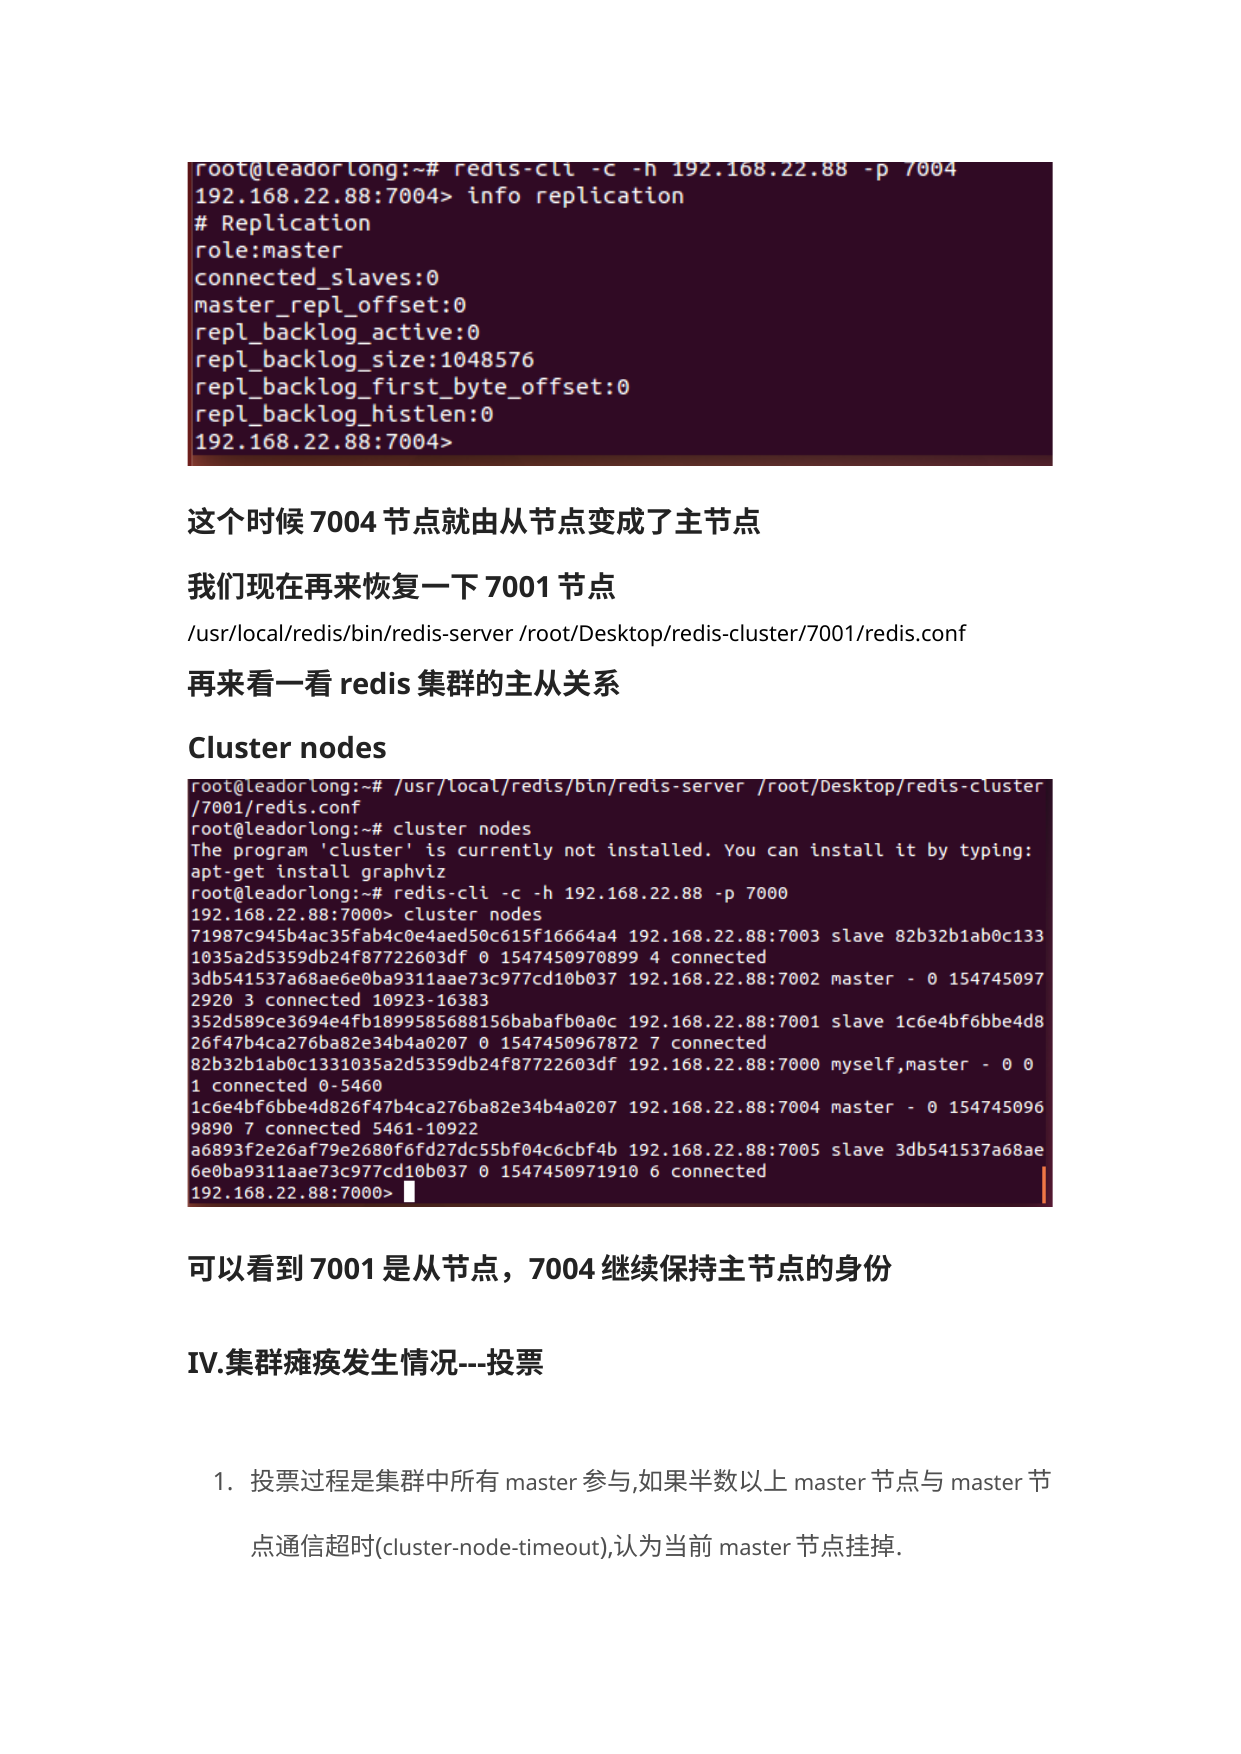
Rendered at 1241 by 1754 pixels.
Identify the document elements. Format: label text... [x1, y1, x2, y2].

text 再来看一看redis集群的主从关系 [187, 649, 1053, 714]
subtitle IV.集群瘫痪发生情况---投票 [187, 1329, 1053, 1394]
list 投票过程是集群中所有master参与,如果半数以上master节点与master节点通信超时(cluster-node-timeout),认为当前master节点挂掉. [212, 1447, 1053, 1577]
text Cluster nodes [187, 714, 1053, 779]
picture [187, 779, 1053, 1207]
picture [187, 162, 1053, 466]
text /usr/local/redis/bin/redis-server /root/Desktop/redis-cluster/7001/redis.conf [187, 617, 1053, 649]
text 可以看到7001是从节点，7004继续保持主节点的身份 [187, 1234, 1053, 1299]
text 这个时候7004节点就由从节点变成了主节点 [187, 487, 1053, 552]
text 我们现在再来恢复一下7001节点 [187, 552, 1053, 617]
